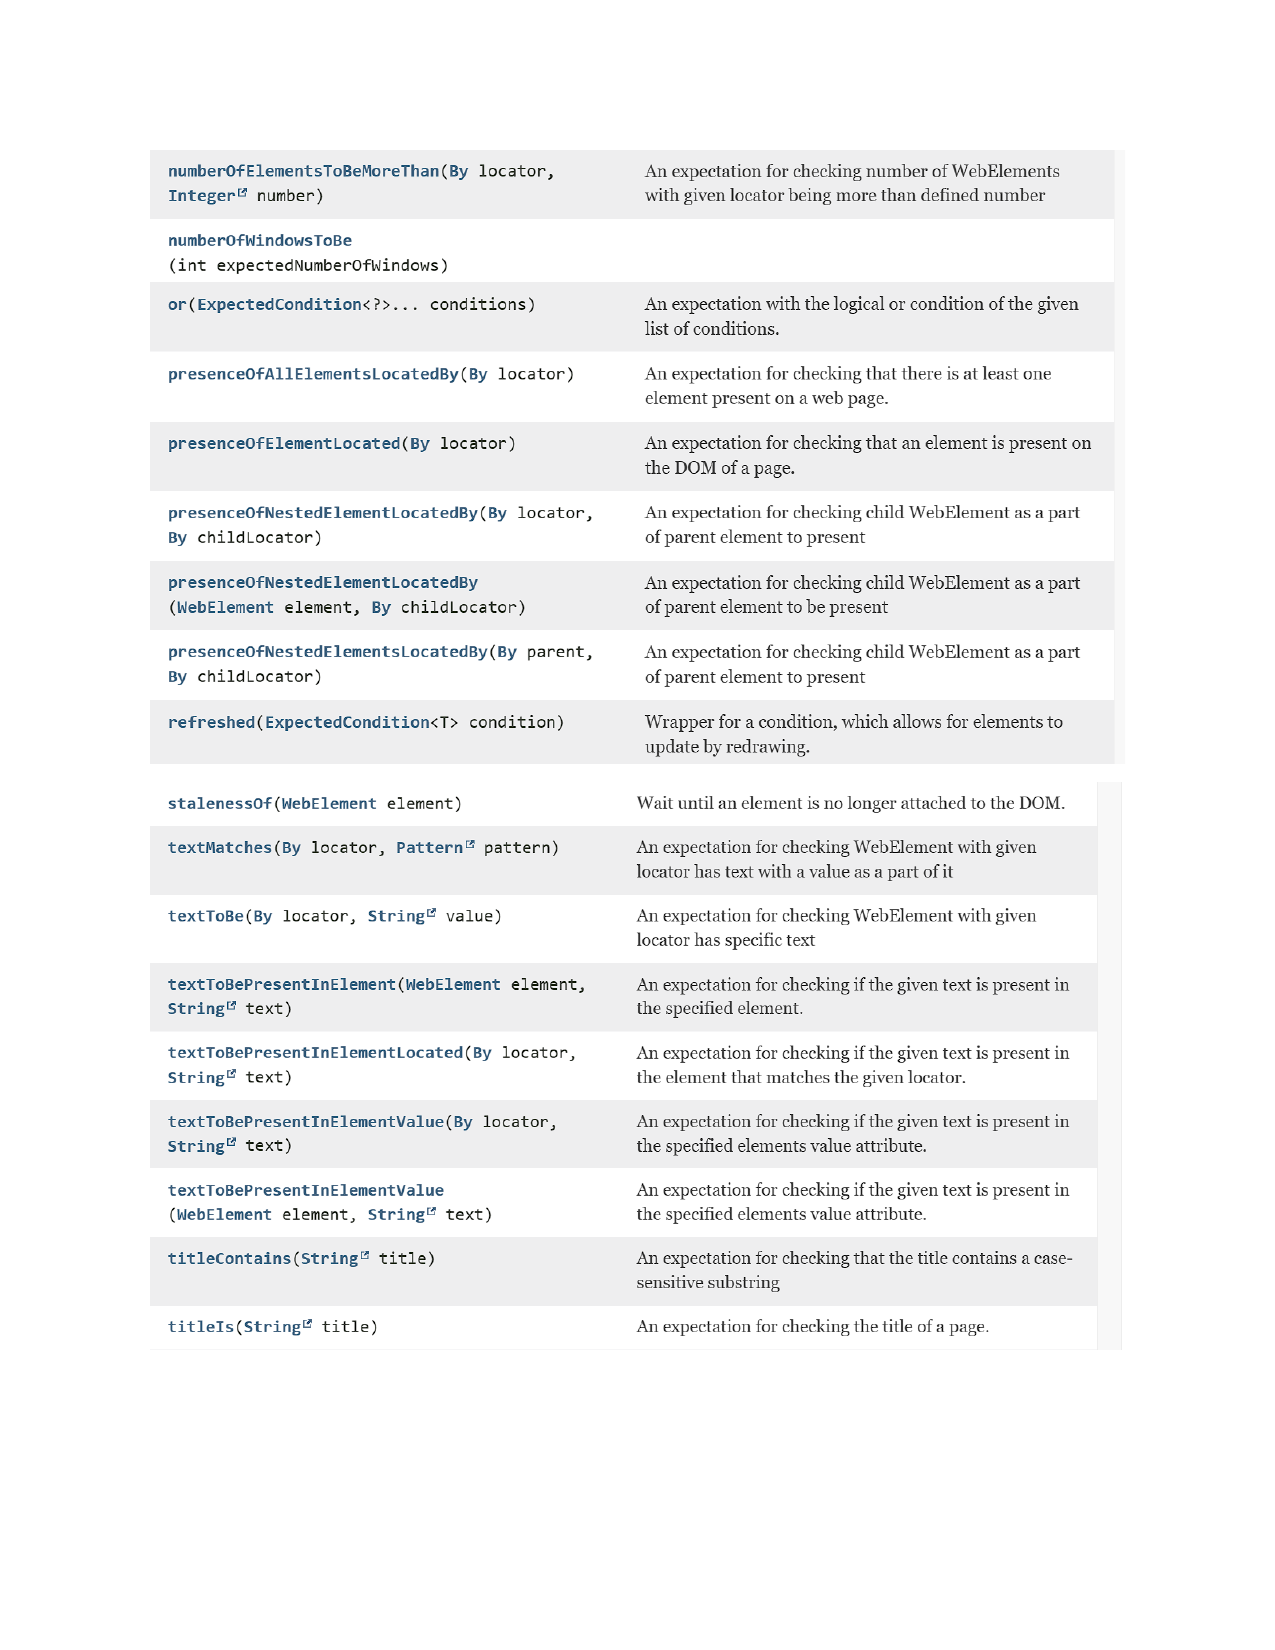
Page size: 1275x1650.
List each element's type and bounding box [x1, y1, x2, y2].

picture [150, 150, 1125, 764]
picture [150, 782, 1125, 1350]
